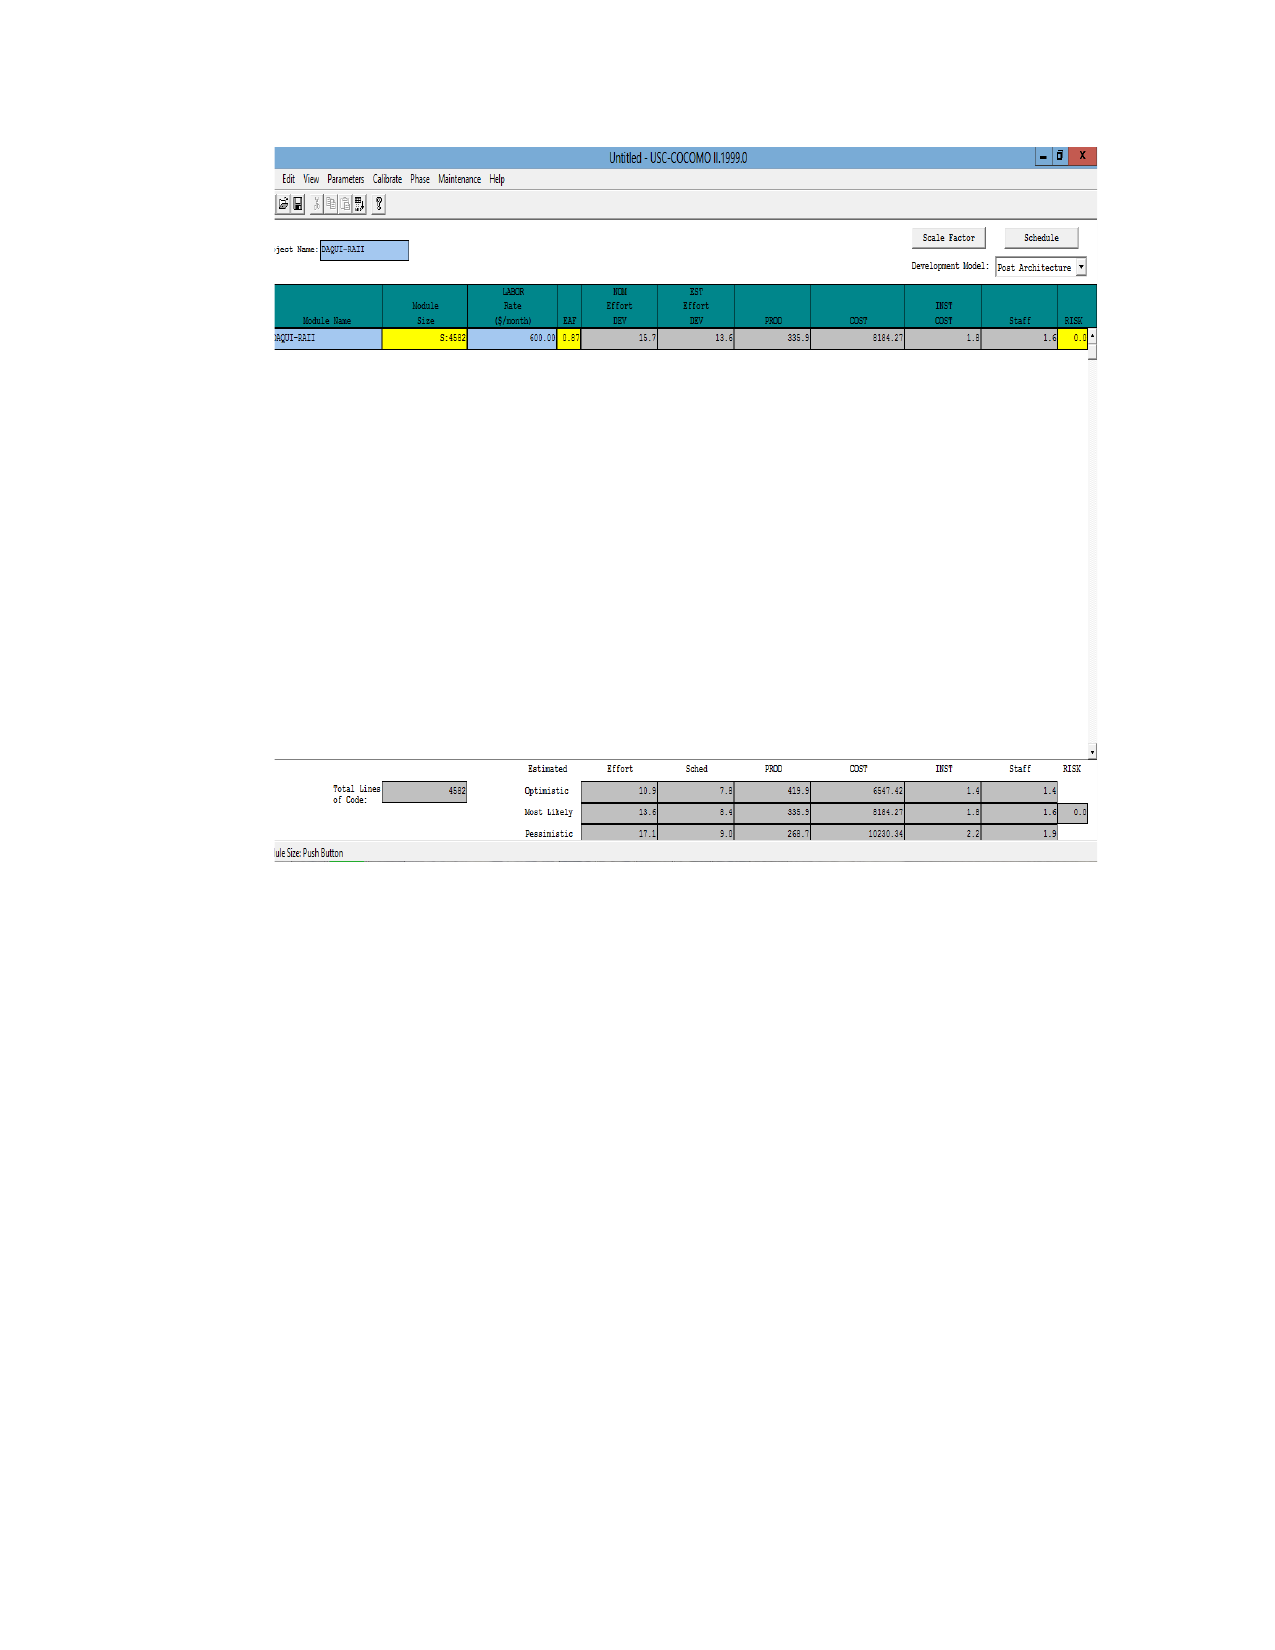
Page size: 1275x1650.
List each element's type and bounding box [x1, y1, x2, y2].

picture [274, 147, 1098, 862]
